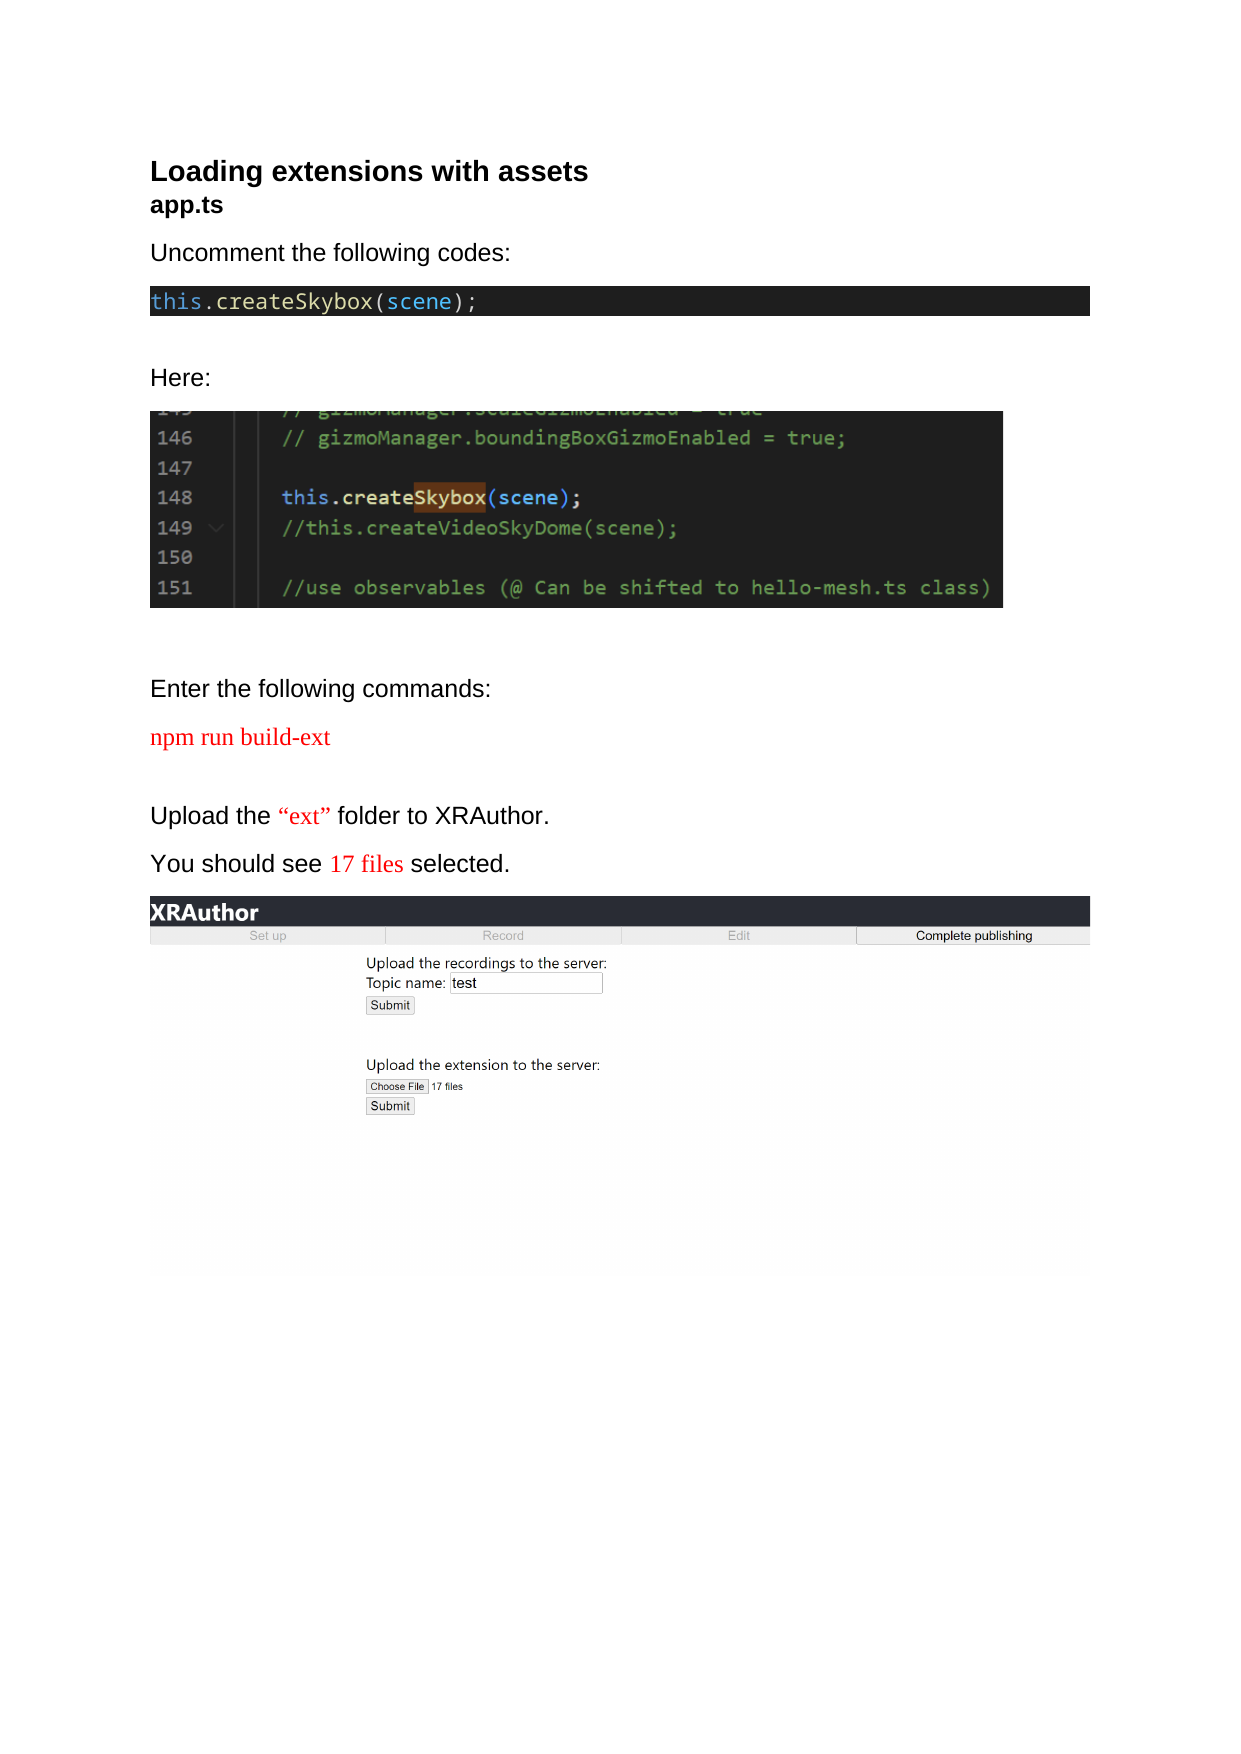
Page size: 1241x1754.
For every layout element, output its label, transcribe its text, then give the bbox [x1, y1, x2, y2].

text Here: [150, 363, 1090, 392]
text Enter the following commands: [150, 674, 1090, 703]
text Uncomment the following codes: [150, 238, 1090, 267]
text this.createSkybox(scene); [150, 286, 1090, 316]
text npm run build-ext [150, 722, 1090, 751]
text app.ts [150, 190, 1090, 219]
text You should see 17 files selected. [150, 849, 1090, 878]
subtitle Loading extensions with assets [150, 154, 1090, 188]
picture [150, 896, 1091, 1276]
picture [150, 411, 1004, 608]
text Upload the “ext” folder to XRAuthor. [150, 801, 1090, 830]
